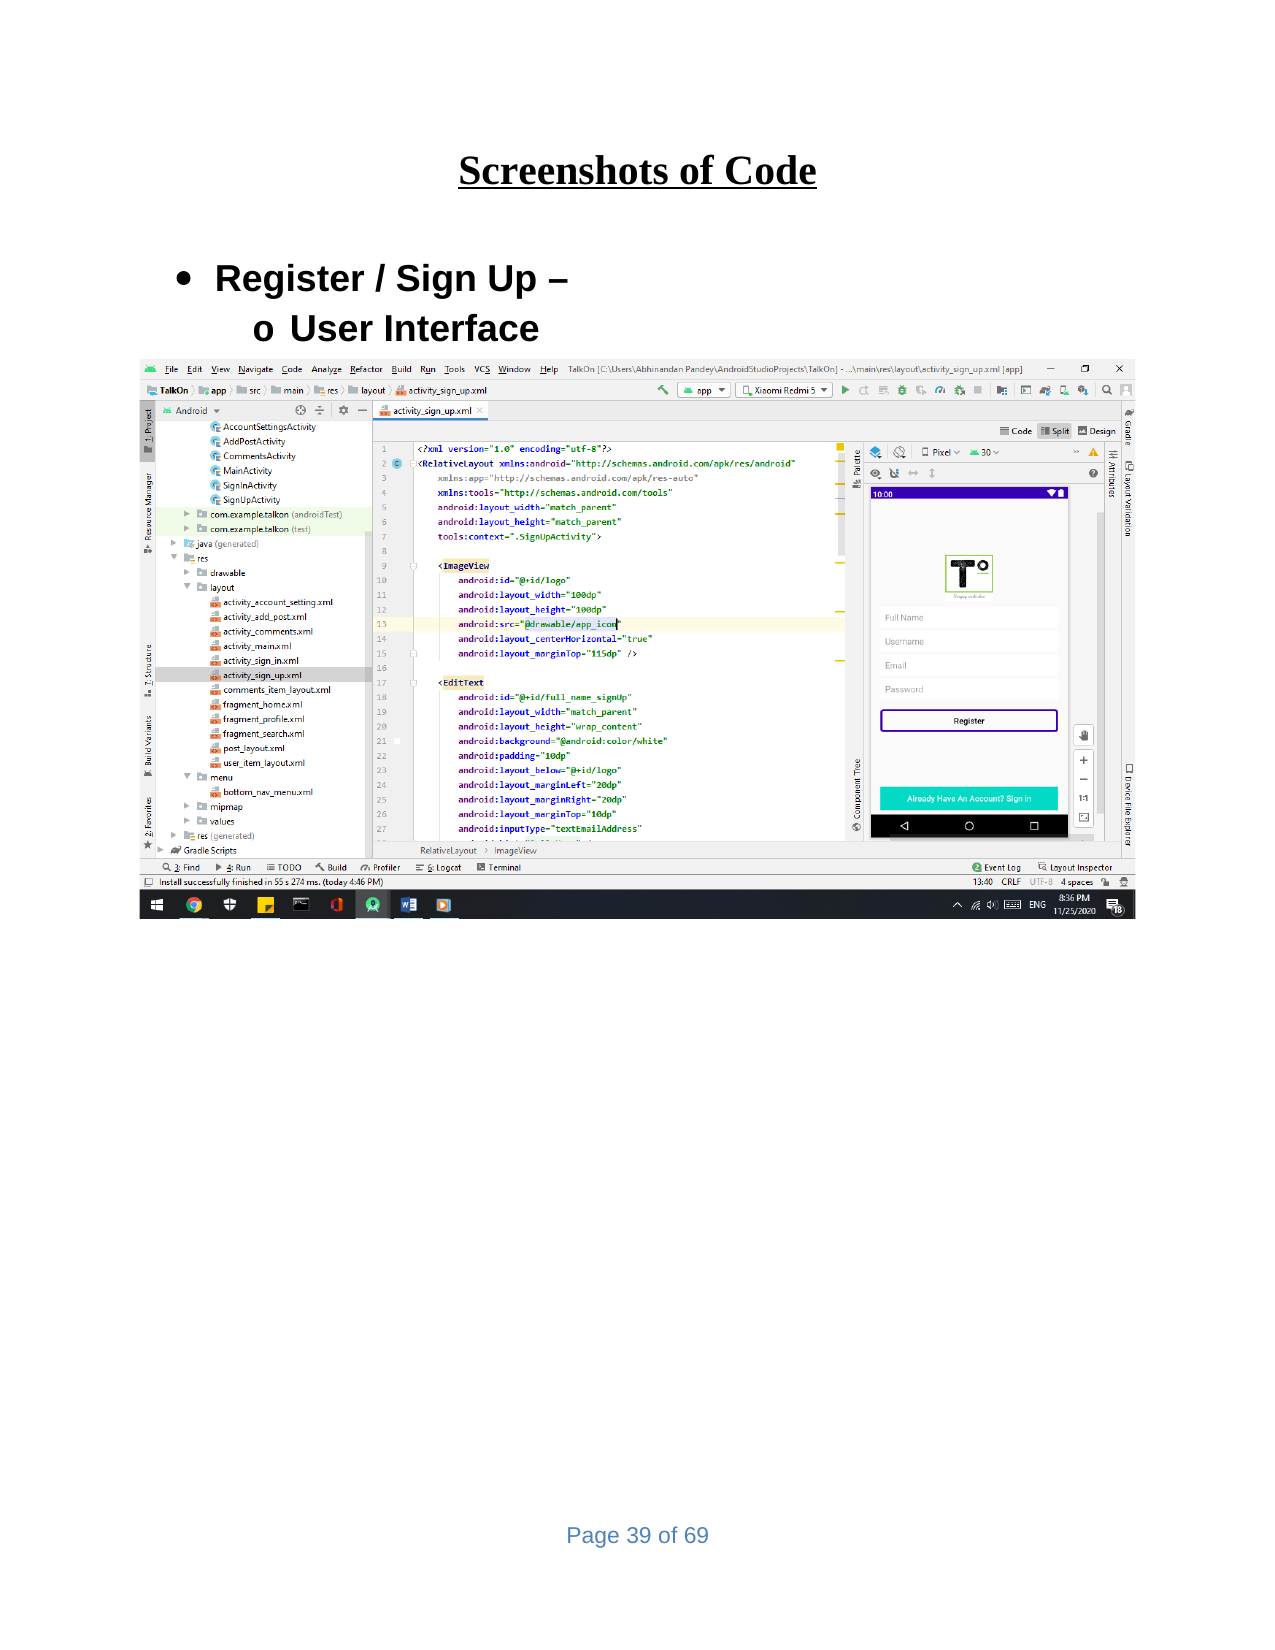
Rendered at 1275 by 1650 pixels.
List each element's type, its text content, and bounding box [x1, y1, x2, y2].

list Register / Sign Up – [177, 256, 1135, 299]
list User Interface [252, 306, 1135, 352]
text Screenshots of Code [139, 146, 1135, 194]
picture [139, 359, 1136, 919]
